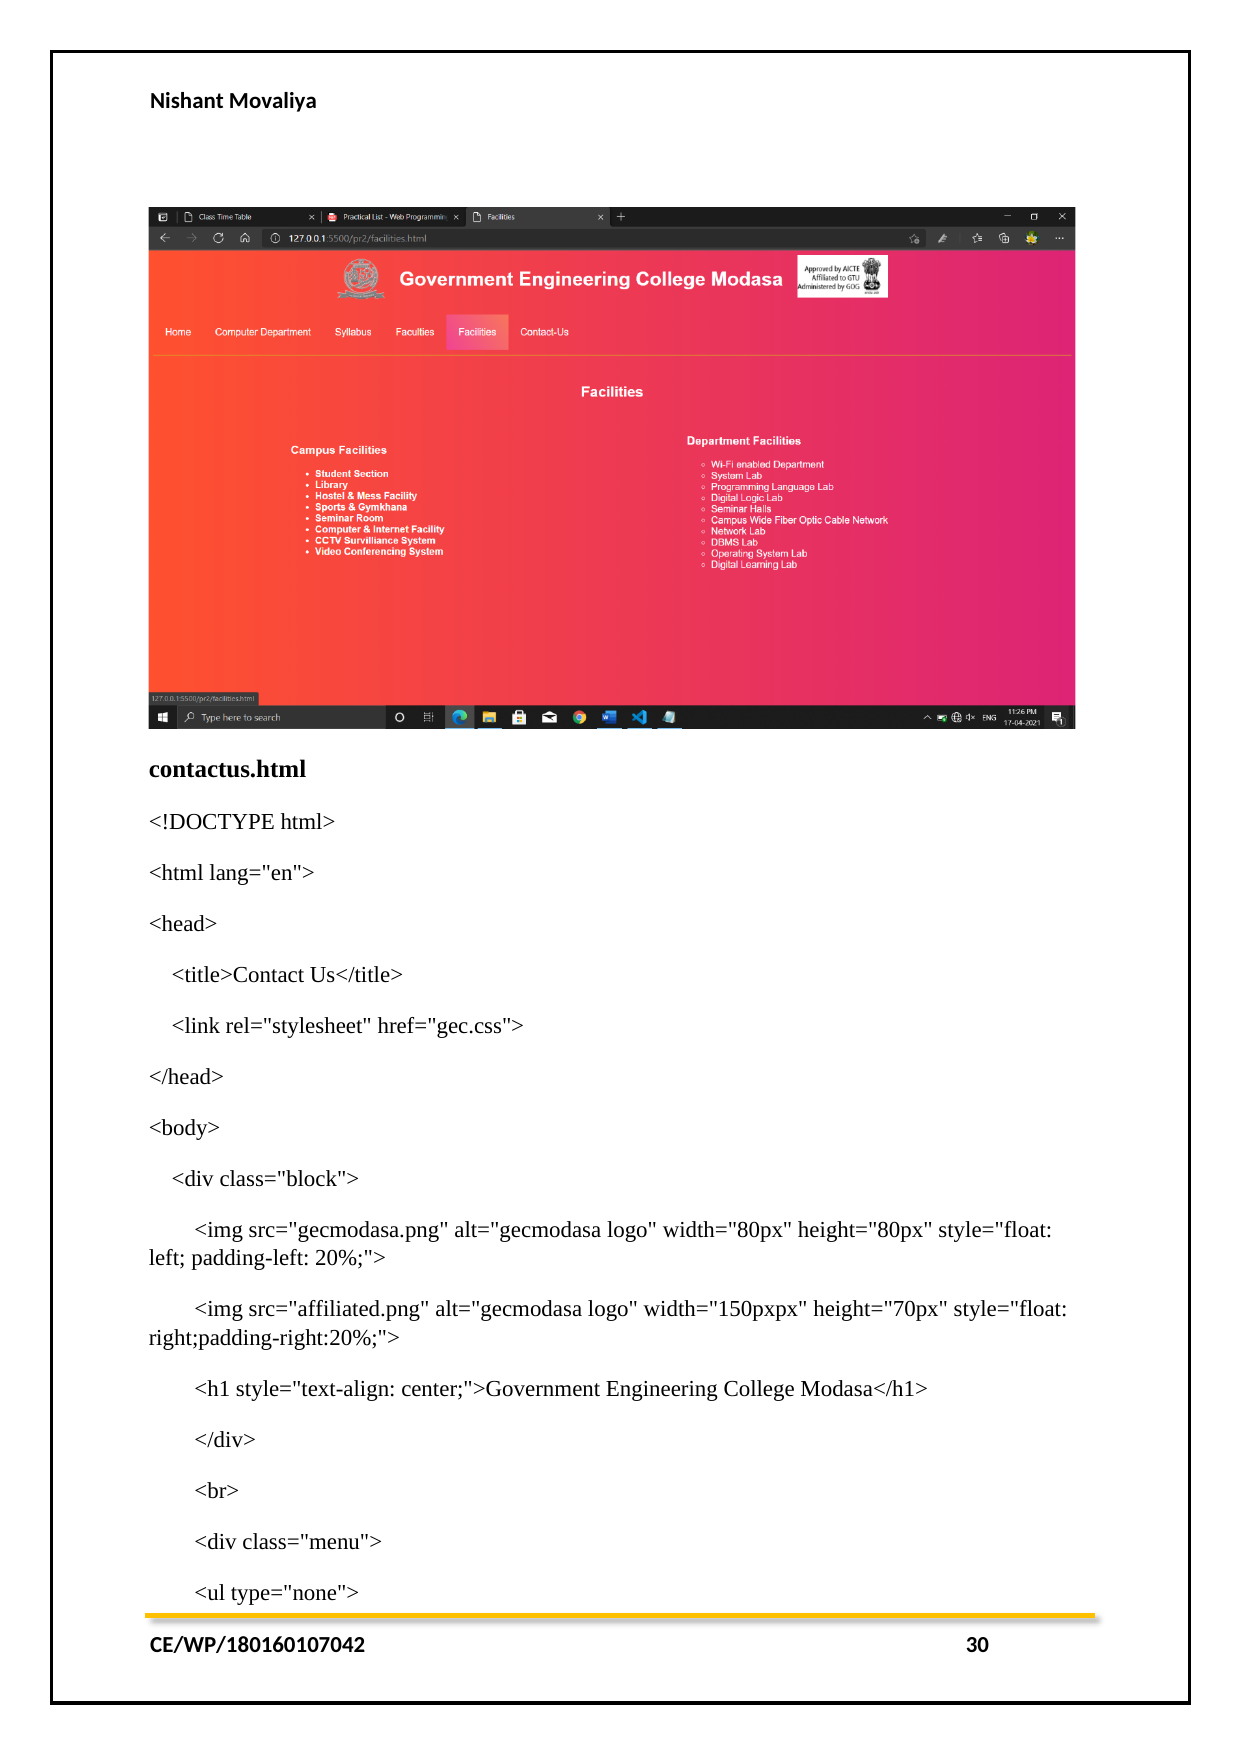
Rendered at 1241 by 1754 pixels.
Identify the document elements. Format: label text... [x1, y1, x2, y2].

picture [148, 207, 1076, 729]
text <img src="gecmodasa.png" alt="gecmodasa logo" width="80px" height="80px" style="float: left; padding-left: 20%;"> [148, 1216, 1076, 1271]
text <h1 style="text-align: center;">Government Engineering College Modasa</h1> [148, 1375, 1076, 1401]
text <img src="affiliated.png" alt="gecmodasa logo" width="150pxpx" height="70px" style="float: right;padding-right:20%;"> [148, 1296, 1076, 1350]
text <ul type="none"> [148, 1579, 1076, 1606]
text <body> [148, 1114, 1076, 1140]
picture [141, 1608, 1109, 1632]
text <head> [148, 910, 1076, 936]
text <!DOCTYPE html> [148, 808, 1076, 834]
text <link rel="stylesheet" href="gec.css"> [148, 1012, 1076, 1038]
text <br> [148, 1477, 1076, 1503]
text </head> [148, 1063, 1076, 1089]
text <div class="block"> [148, 1165, 1076, 1191]
text <div class="menu"> [148, 1528, 1076, 1554]
text </div> [148, 1426, 1076, 1452]
text contactus.html [148, 754, 1076, 783]
text <title>Contact Us</title> [148, 961, 1076, 987]
text <html lang="en"> [148, 859, 1076, 885]
